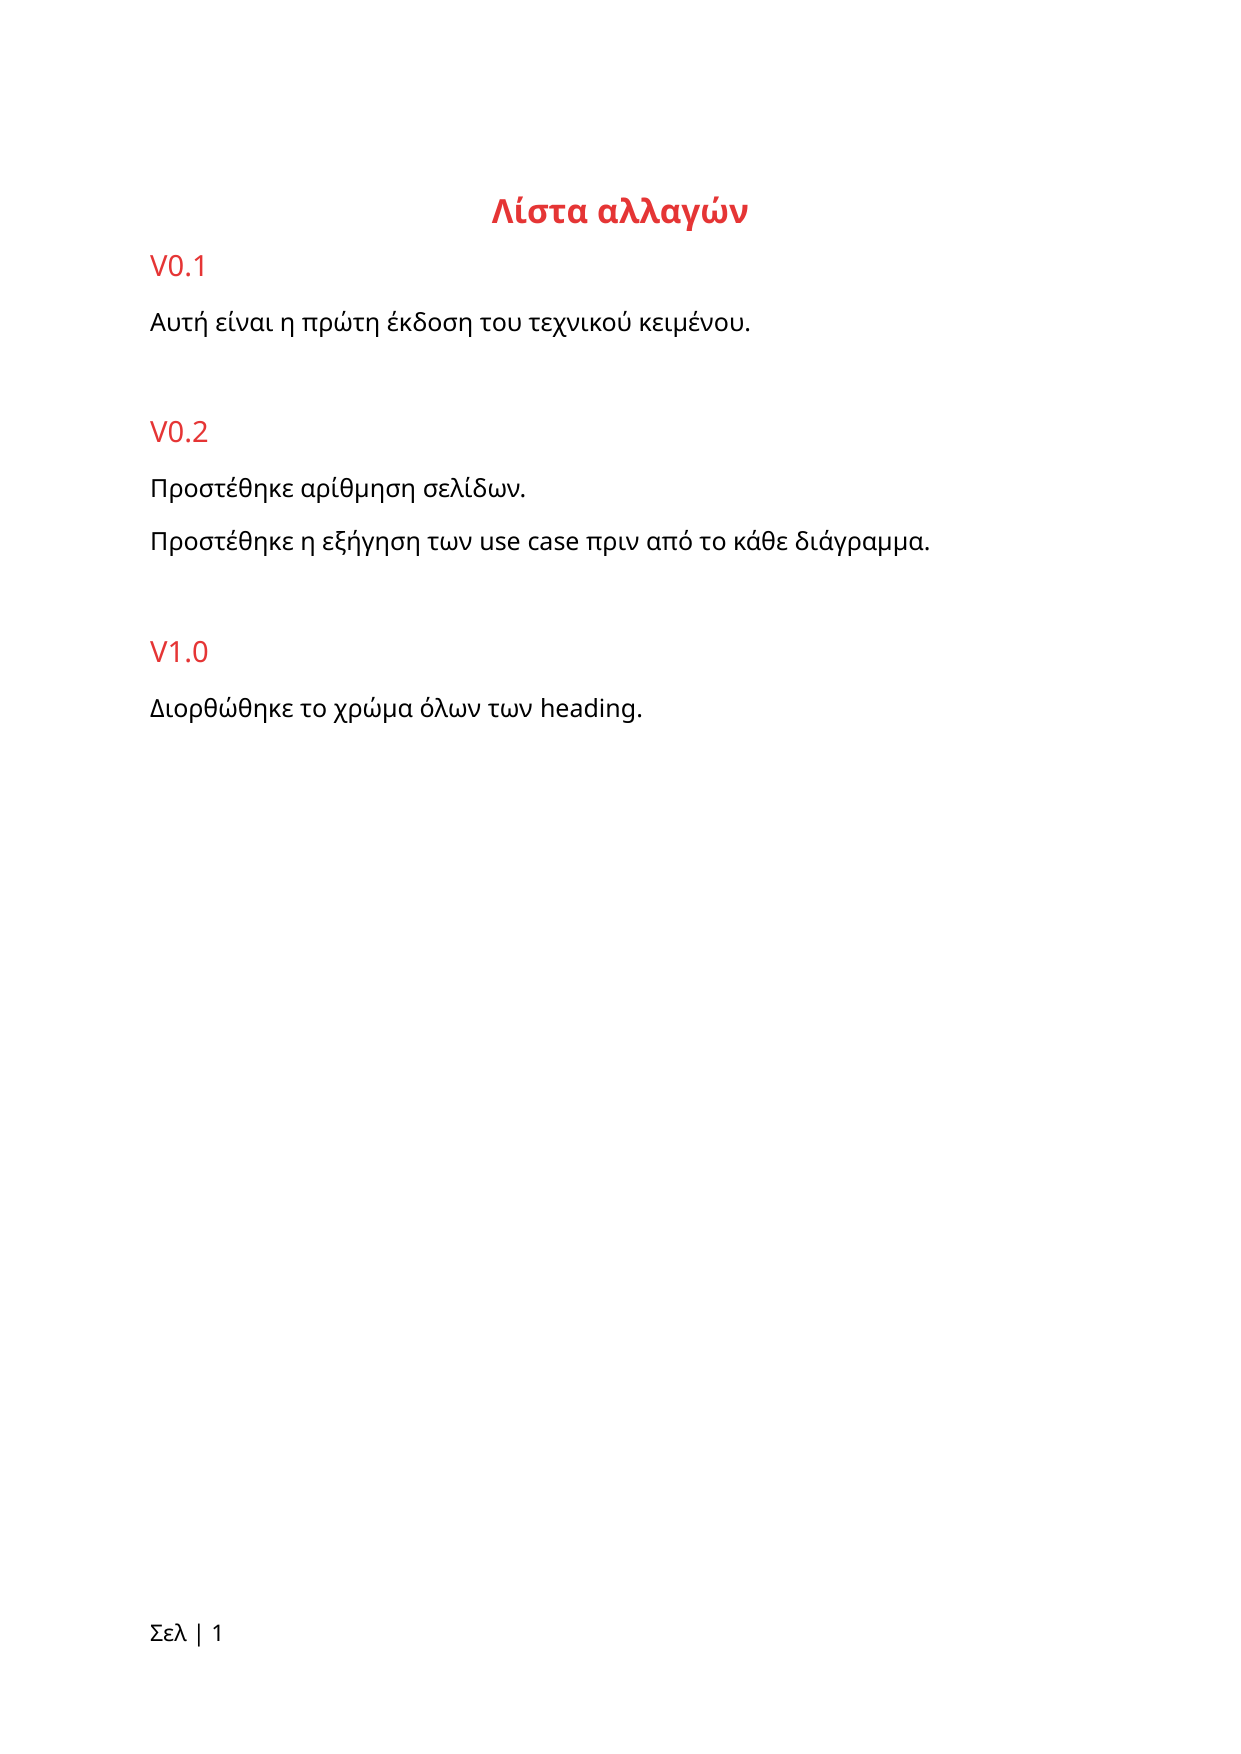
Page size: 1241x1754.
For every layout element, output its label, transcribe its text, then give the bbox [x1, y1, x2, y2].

text V0.2 [150, 411, 1090, 451]
text Προστέθηκε αρίθμηση σελίδων. [150, 471, 1090, 505]
text Διορθώθηκε το χρώμα όλων των heading. [150, 690, 1090, 724]
text Αυτή είναι η πρώτη έκδοση του τεχνικού κειμένου. [150, 304, 1090, 338]
subtitle Λίστα αλλαγών [150, 187, 1090, 233]
text V1.0 [150, 631, 1090, 671]
text Προστέθηκε η εξήγηση των use case πριν από το κάθε διάγραμμα. [150, 524, 1090, 558]
text V0.1 [150, 245, 1090, 284]
